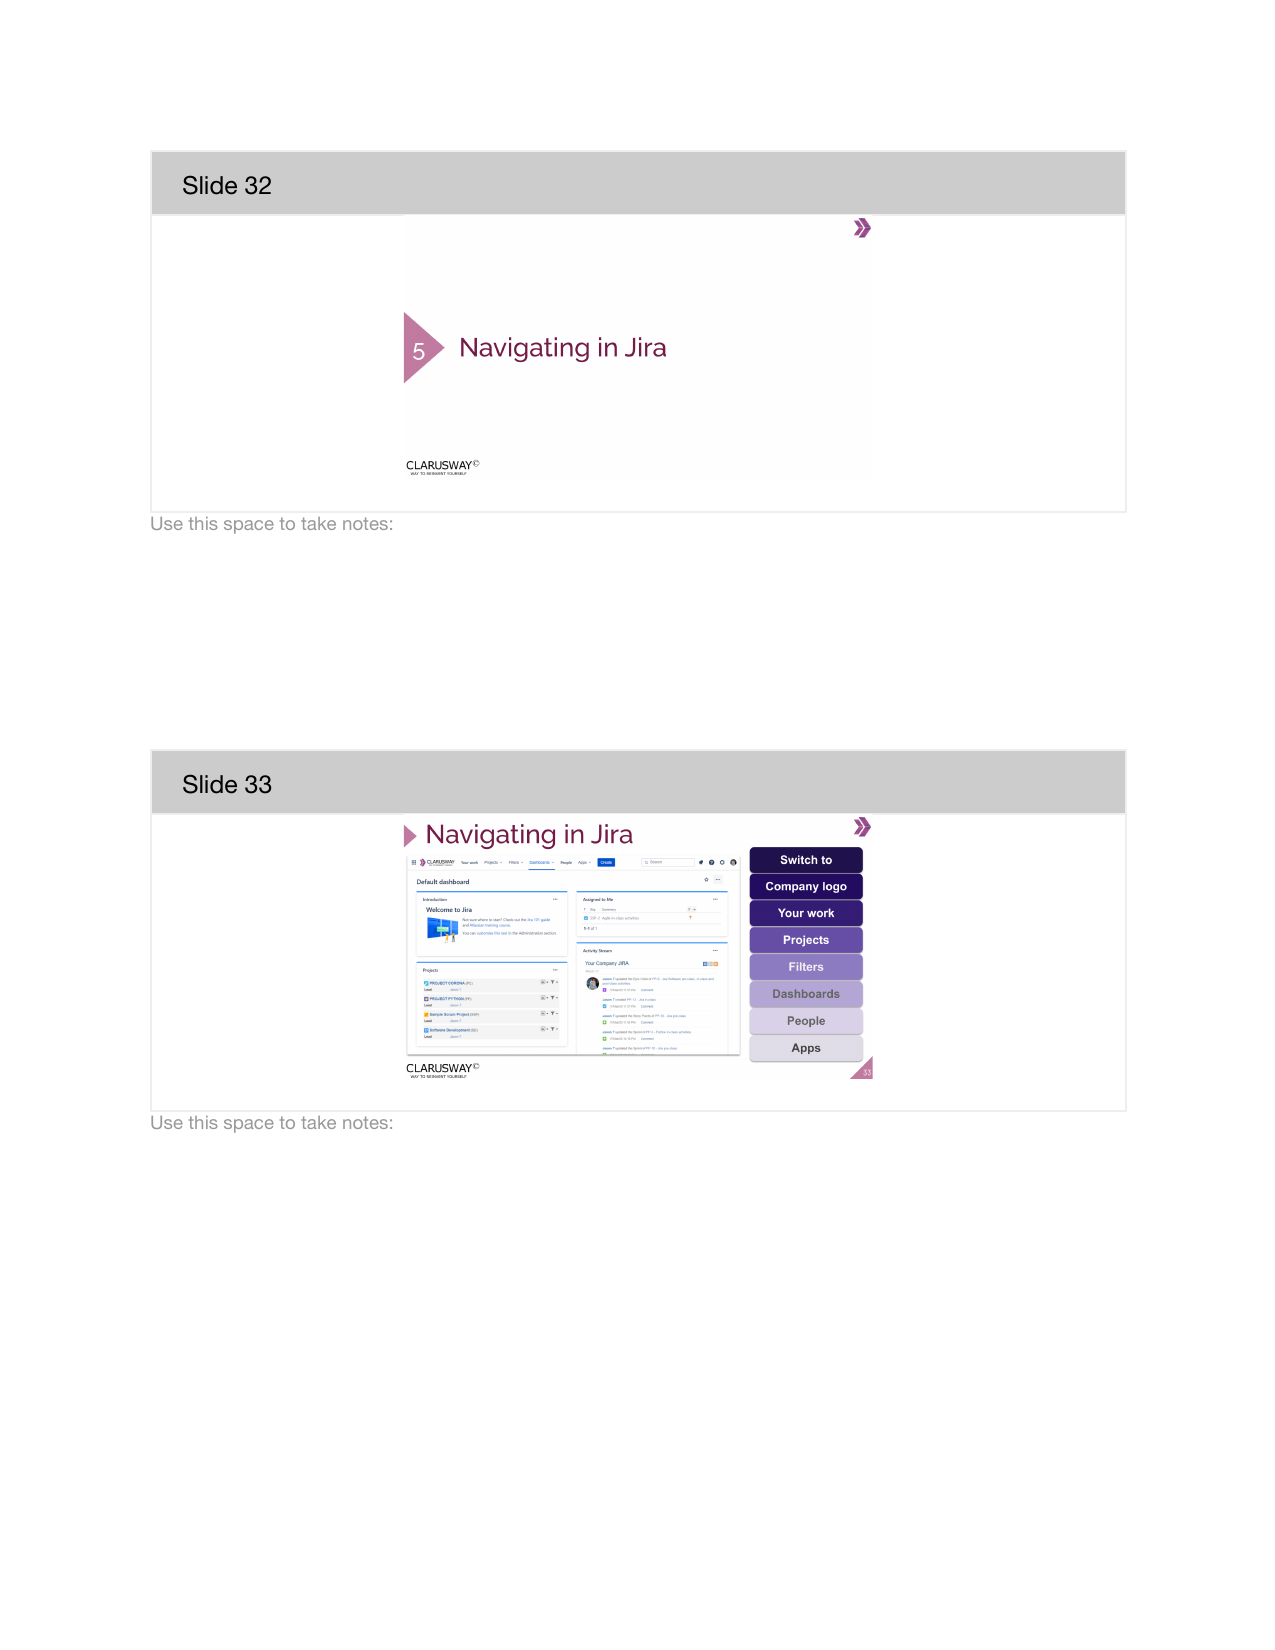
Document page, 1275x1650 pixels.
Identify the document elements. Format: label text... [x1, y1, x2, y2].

text Use this space to take notes: [150, 513, 1125, 536]
table_header Slide 33 [152, 751, 1125, 813]
picture [403, 814, 873, 1079]
table_cell [152, 815, 1125, 1110]
table_cell [152, 216, 1125, 511]
picture [403, 215, 873, 480]
table_header Slide 32 [152, 152, 1125, 214]
text Use this space to take notes: [150, 1112, 1125, 1135]
